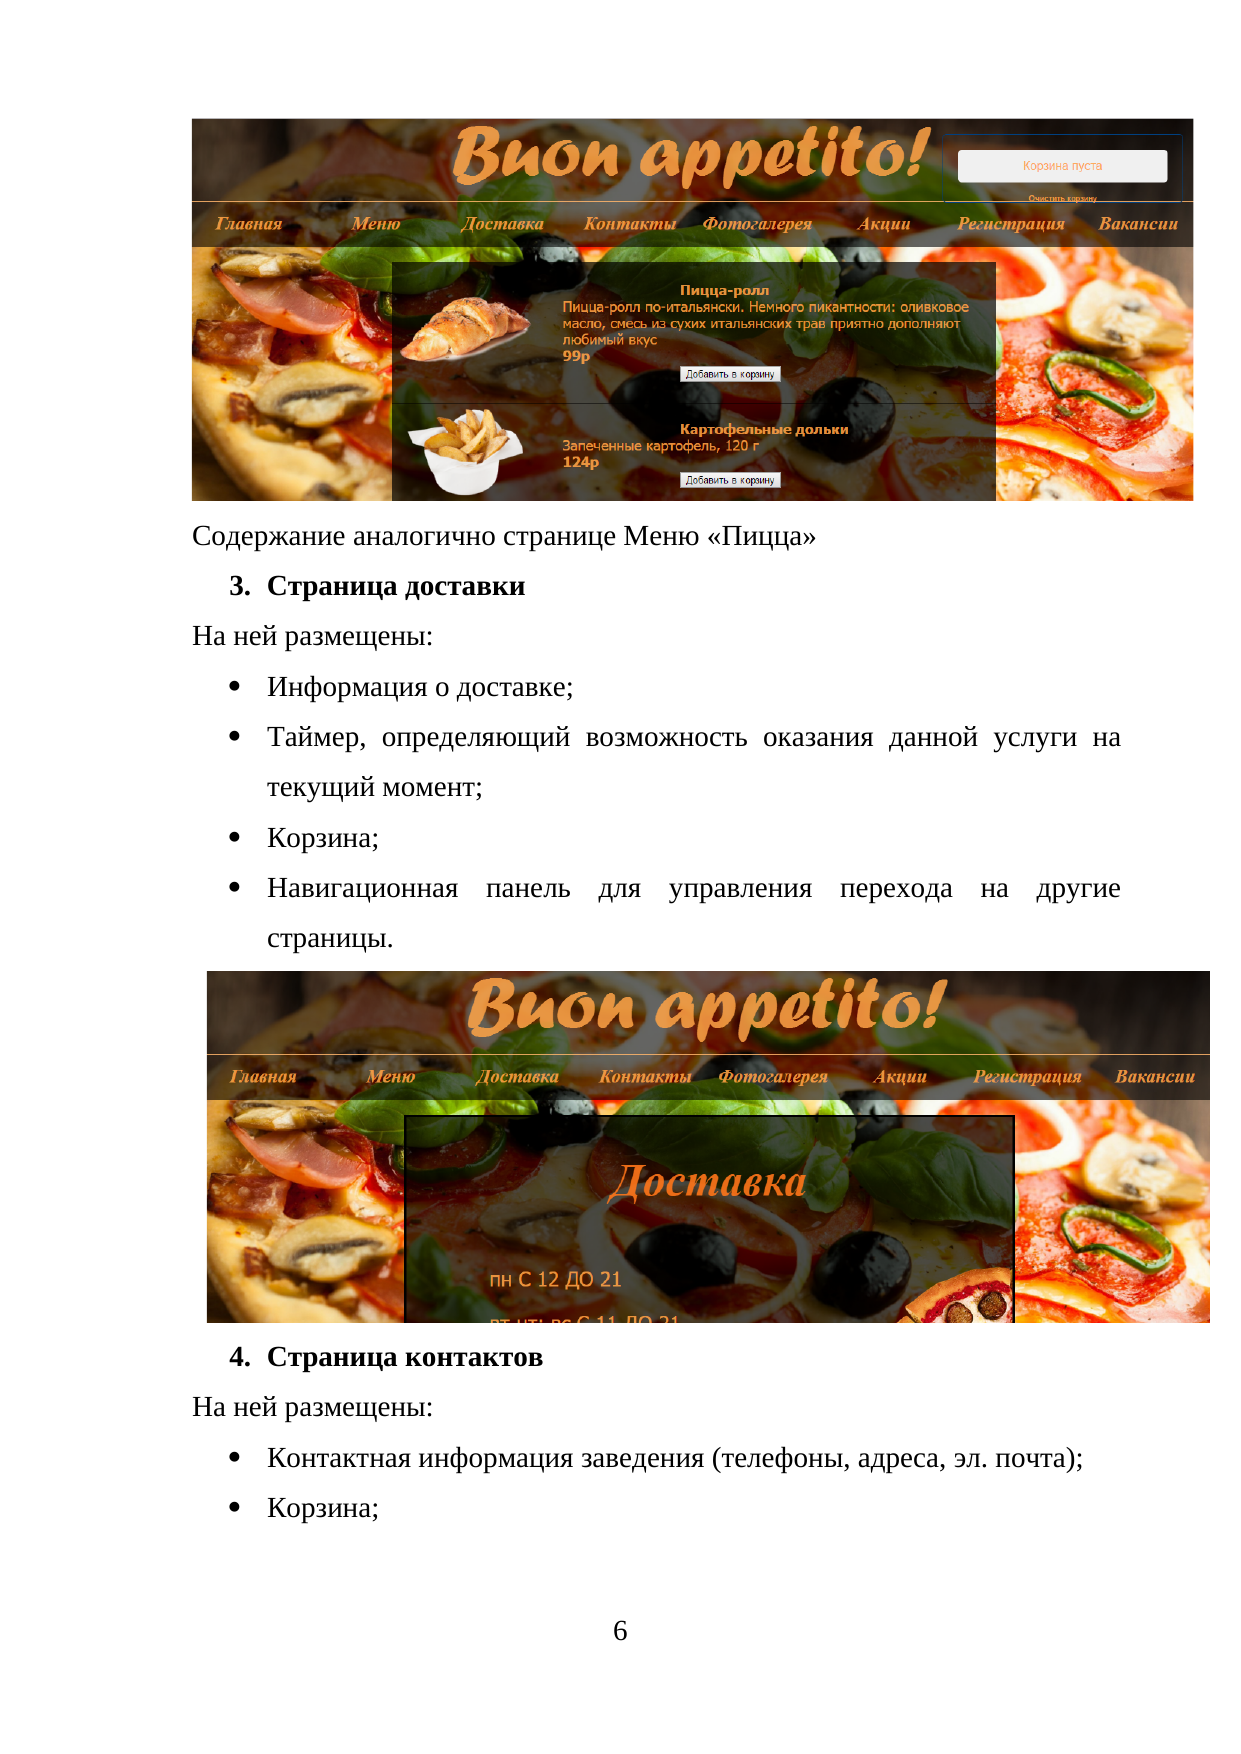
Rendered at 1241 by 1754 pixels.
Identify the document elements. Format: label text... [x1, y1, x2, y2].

list Корзина; [229, 1490, 1122, 1524]
picture [206, 971, 1210, 1323]
list Навигационная панель для управления перехода на другие страницы. [229, 870, 1122, 954]
list Контактная информация заведения (телефоны, адреса, эл. почта); [229, 1440, 1122, 1473]
list Таймер, определяющий возможность оказания данной услуги на текущий момент; [229, 719, 1122, 803]
list Страница контактов [229, 1339, 1122, 1373]
picture [191, 118, 1194, 501]
text На ней размещены: [118, 1389, 1122, 1423]
text Содержание аналогично странице Меню «Пицца» [118, 518, 1122, 551]
text На ней размещены: [118, 618, 1122, 652]
list Страница доставки [229, 568, 1122, 602]
list Информация о доставке; [229, 669, 1122, 702]
list Корзина; [229, 820, 1122, 853]
